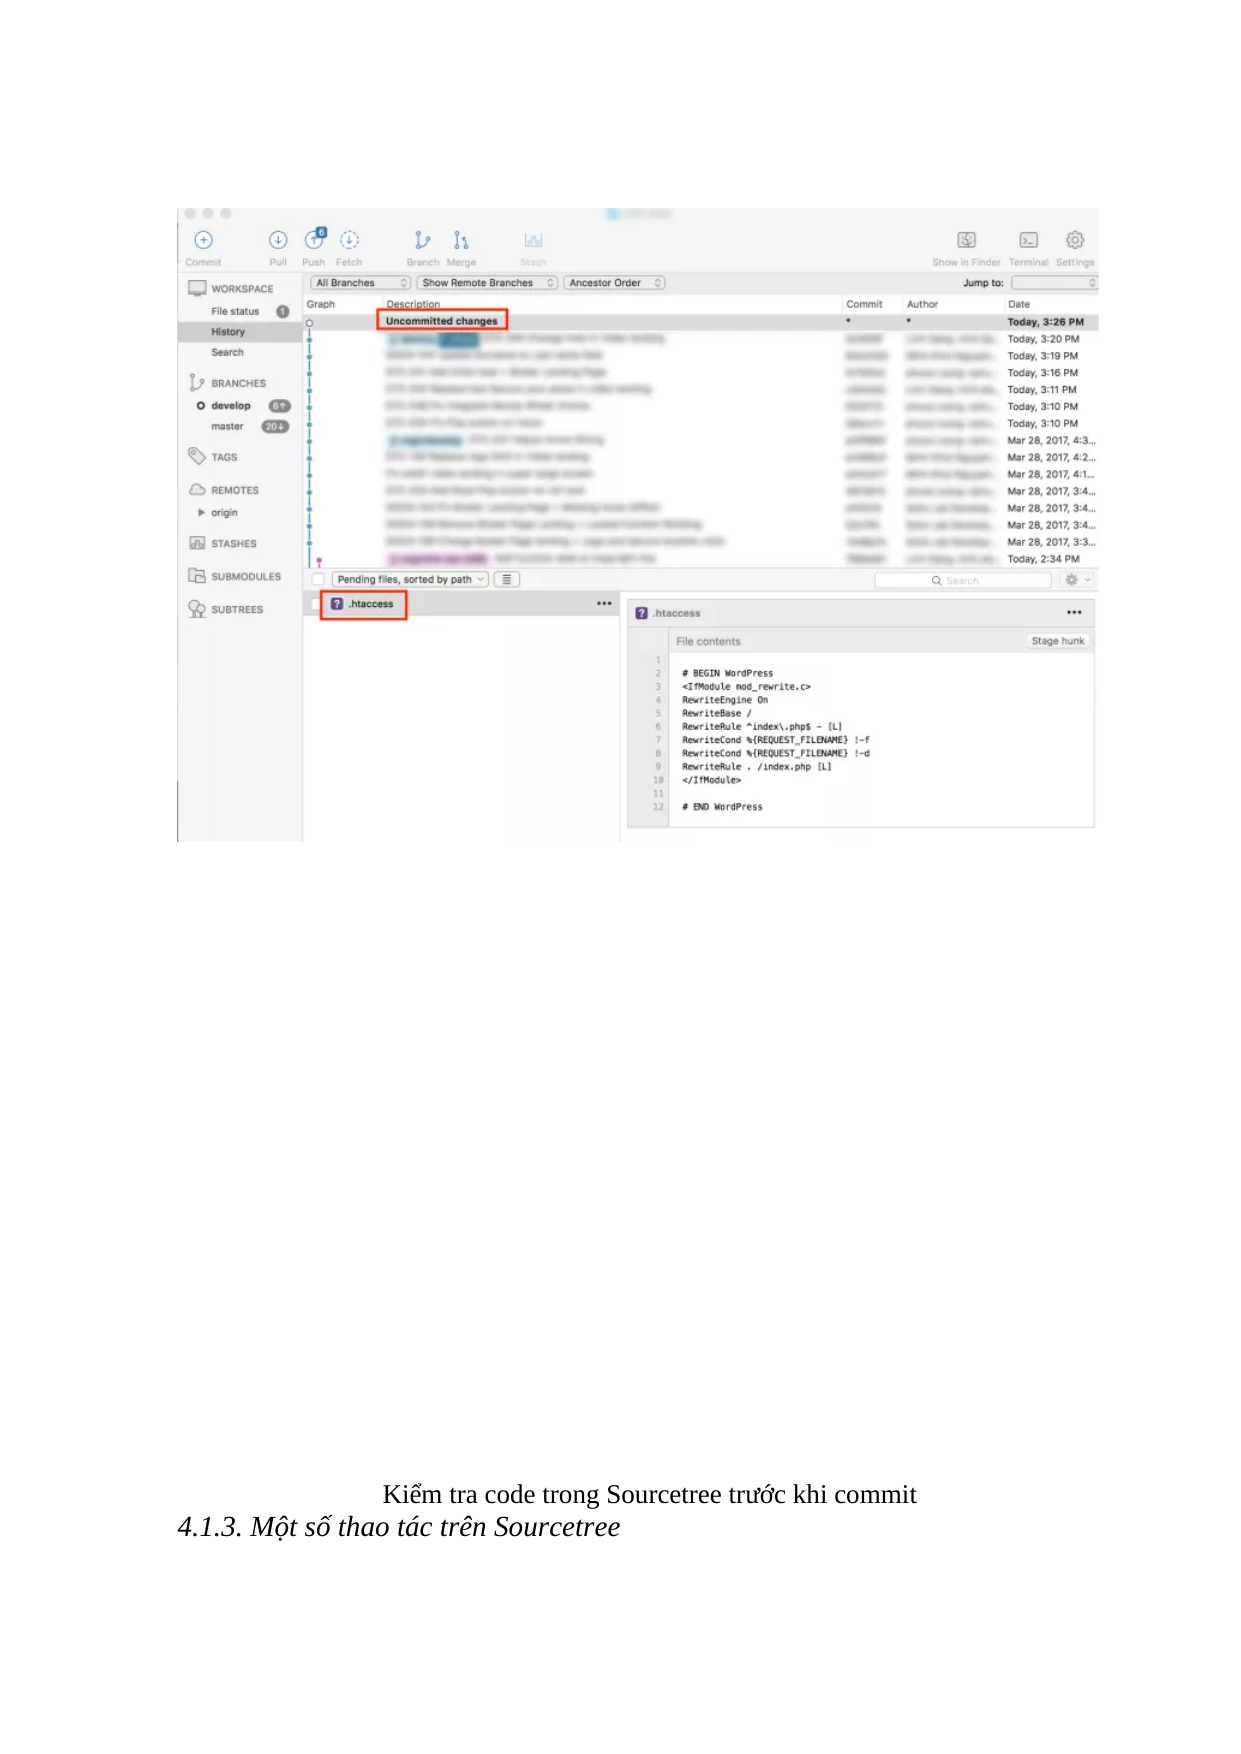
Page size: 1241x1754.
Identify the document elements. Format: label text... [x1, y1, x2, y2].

subtitle 4.1.3. Một số thao tác trên Sourcetree [177, 1509, 1122, 1543]
text Kiểm tra code trong Sourcetree trước khi commit [177, 1478, 1122, 1509]
picture [177, 208, 1099, 842]
